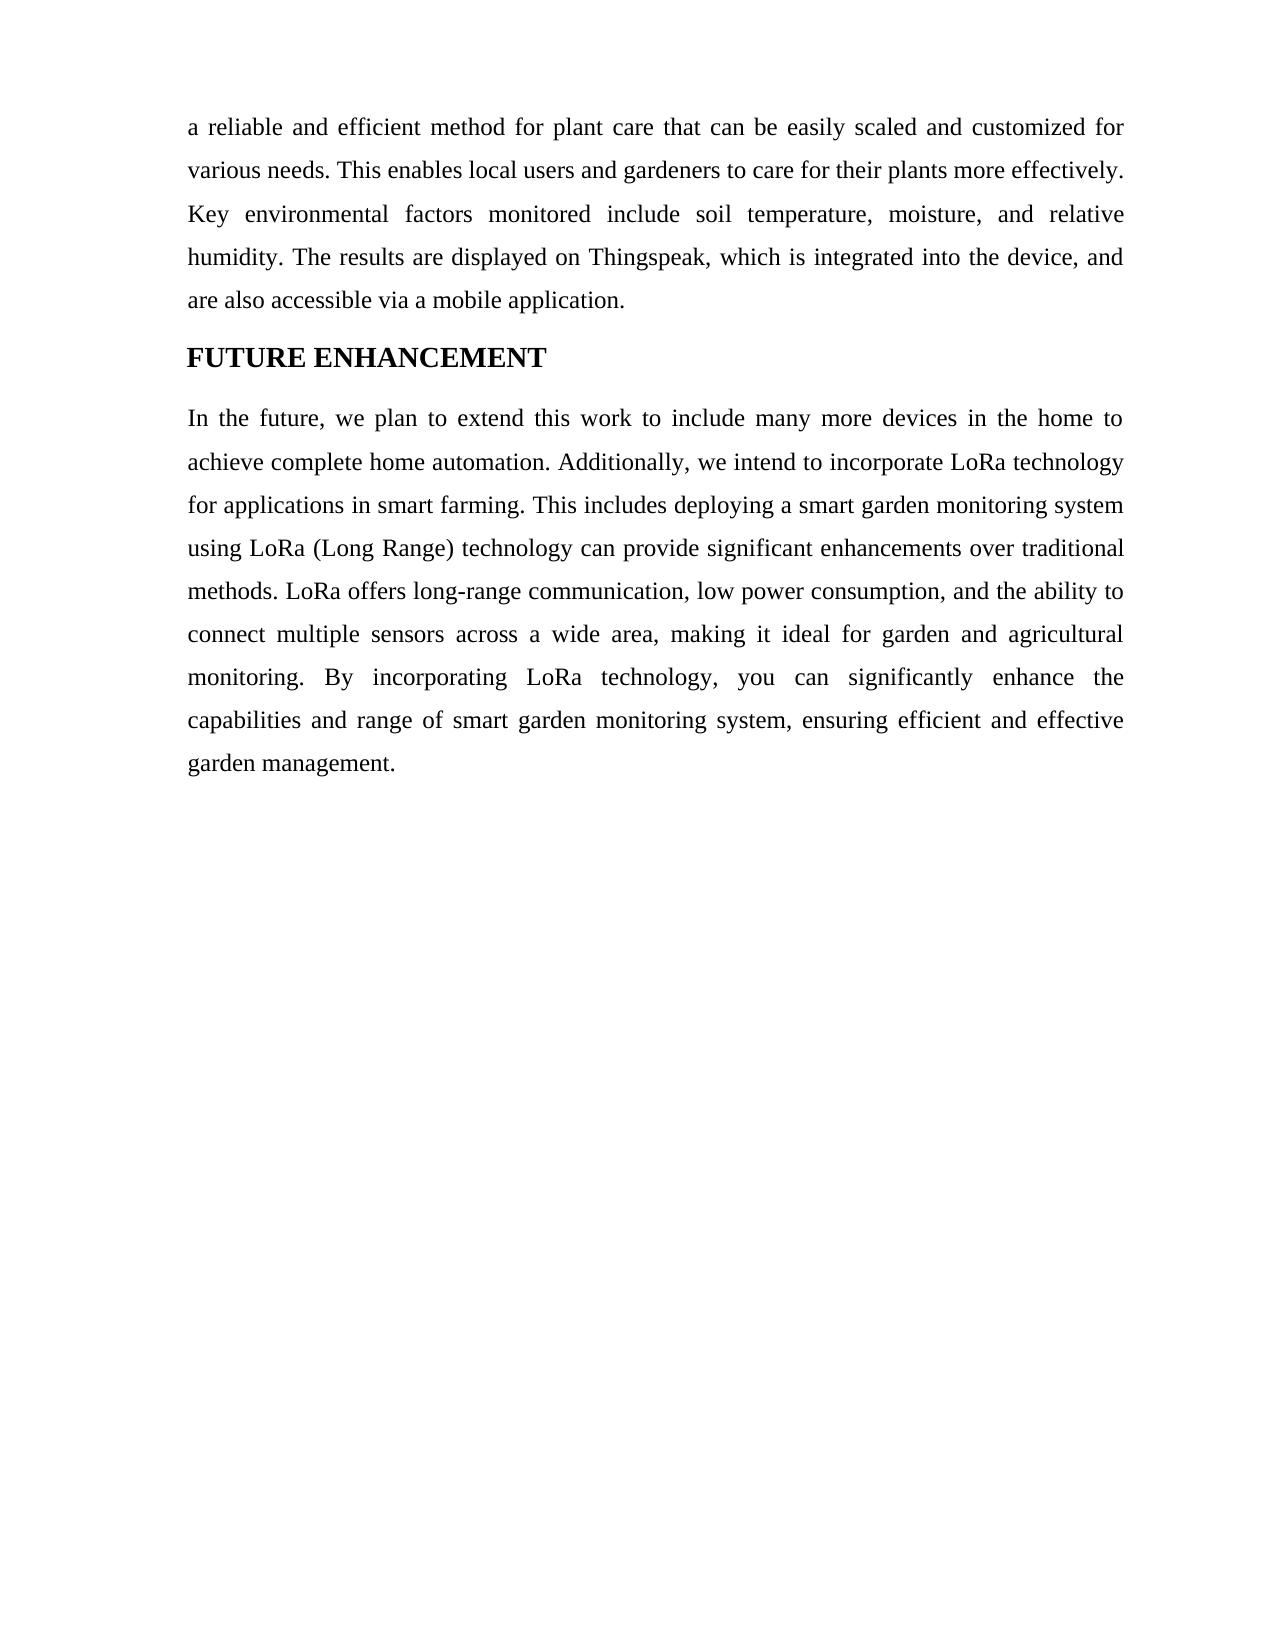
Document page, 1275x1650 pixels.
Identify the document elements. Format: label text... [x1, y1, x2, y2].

text FUTURE ENHANCEMENT [186, 341, 1125, 374]
text In the future, we plan to extend this work to include many more devices in the home to achieve complete home automation. Additionally, we intend to incorporate LoRa technology for applications in smart farming. This includes deploying a smart garden monitoring system using LoRa (Long Range) technology can provide significant enhancements over traditional methods. LoRa offers long-range communication, low power consumption, and the ability to connect multiple sensors across a wide area, making it ideal for garden and agricultural monitoring. By incorporating LoRa technology, you can significantly enhance the capabilities and range of smart garden monitoring system, ensuring efficient and effective garden management. [187, 403, 1125, 777]
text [186, 112, 1125, 314]
